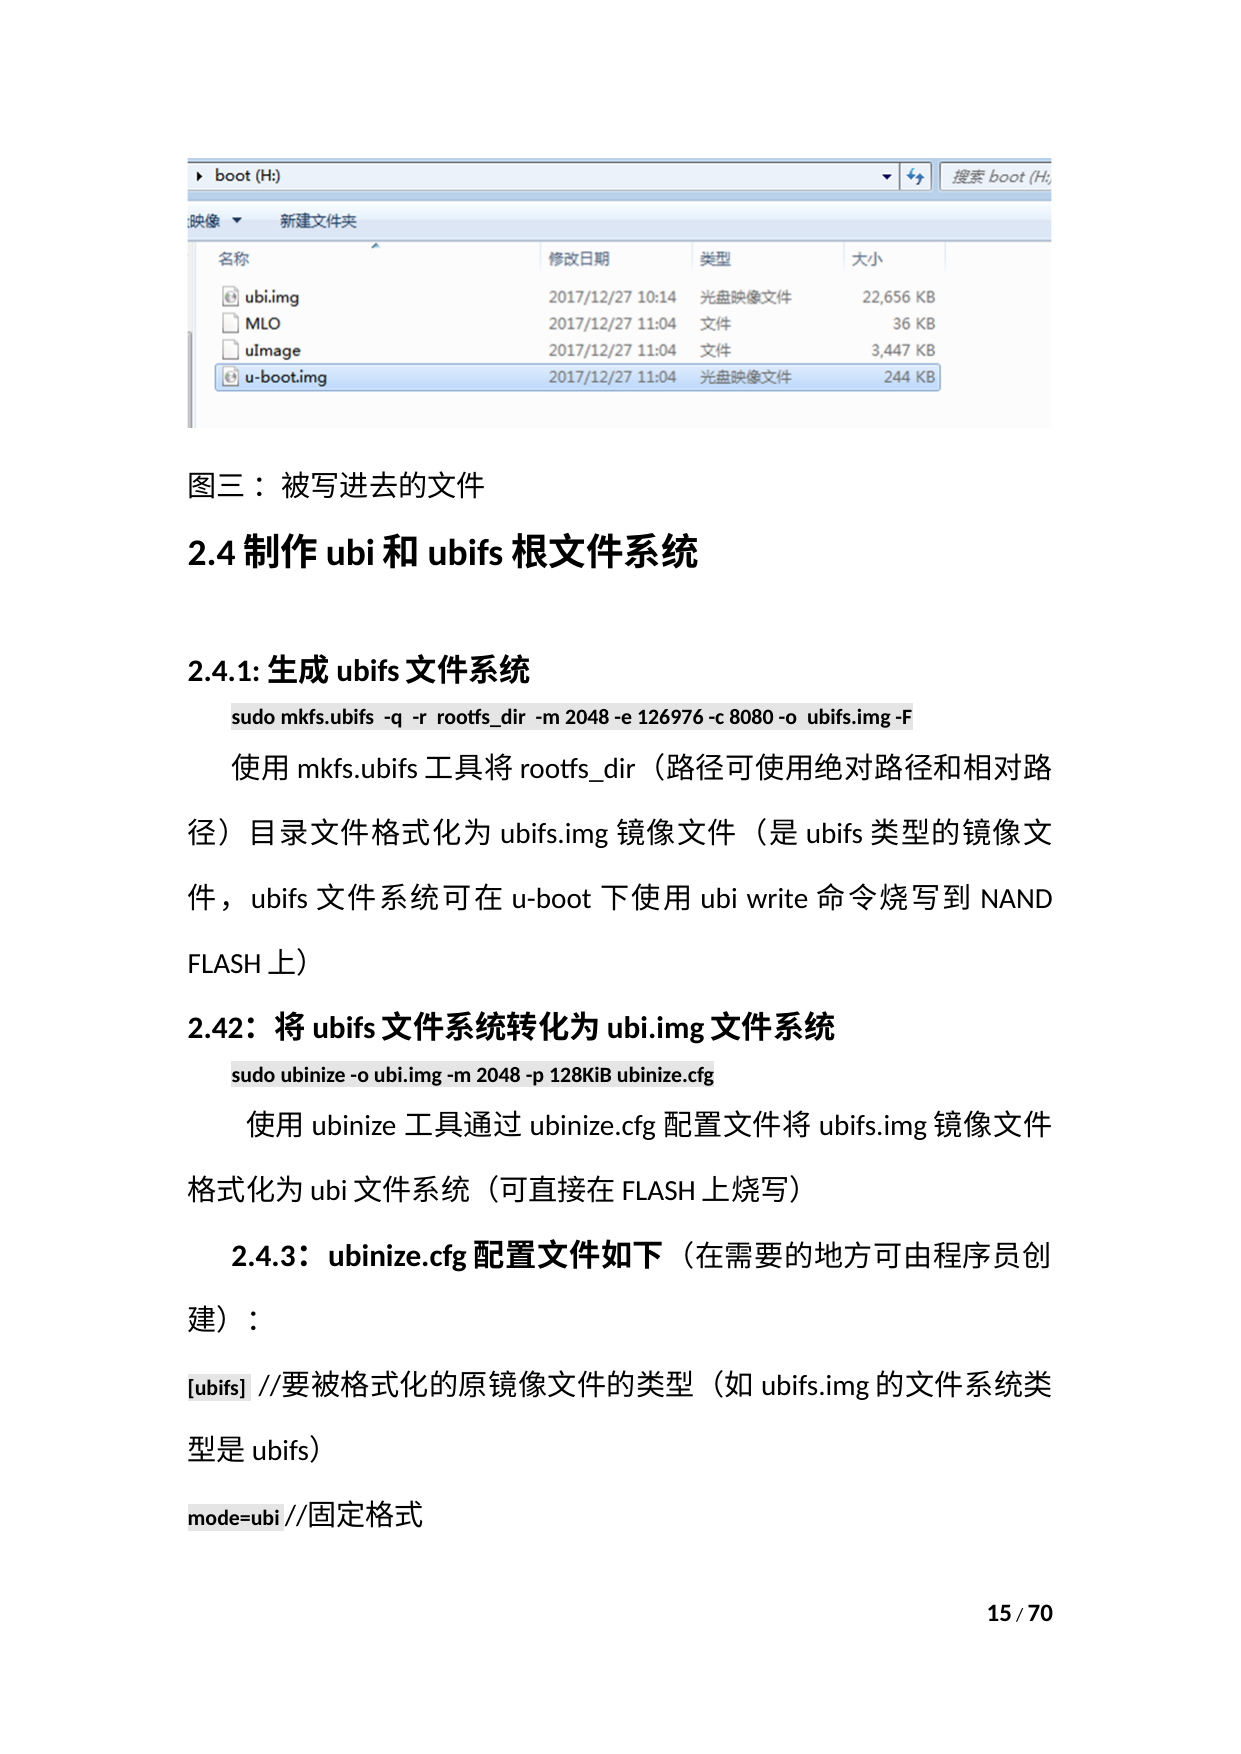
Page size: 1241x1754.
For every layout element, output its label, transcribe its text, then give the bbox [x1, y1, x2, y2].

text mode=ubi //固定格式 [187, 1480, 1053, 1545]
text 使用ubinize 工具通过ubinize.cfg 配置文件将ubifs.img镜像文件格式化为ubi文件系统（可直接在FLASH上烧写） [187, 1090, 1053, 1220]
text 2.4.1: 生成ubifs文件系统 [187, 635, 1053, 700]
text sudo ubinize -o ubi.img -m 2048 -p 128KiB ubinize.cfg [187, 1058, 1053, 1090]
text 图三 ：被写进去的文件 [187, 451, 1053, 516]
picture [187, 158, 1052, 428]
text 2.4制作ubi和ubifs根文件系统 [187, 516, 1053, 581]
text 2.42：将ubifs文件系统转化为ubi.img文件系统 [187, 993, 1053, 1058]
text 使用mkfs.ubifs工具将rootfs_dir（路径可使用绝对路径和相对路径）目录文件格式化为ubifs.img镜像文件（是ubifs类型的镜像文件，ubifs文件系统可在u-boot下使用ubi write命令烧写到NAND FLASH上） [187, 733, 1053, 993]
text sudo mkfs.ubifs -q -r rootfs_dir -m 2048 -e 126976 -c 8080 -o ubifs.img -F [187, 700, 1053, 733]
text [ubifs] //要被格式化的原镜像文件的类型（如ubifs.img的文件系统类型是ubifs） [187, 1350, 1053, 1480]
text 2.4.3：ubinize.cfg配置文件如下（在需要的地方可由程序员创建）： [187, 1220, 1053, 1350]
